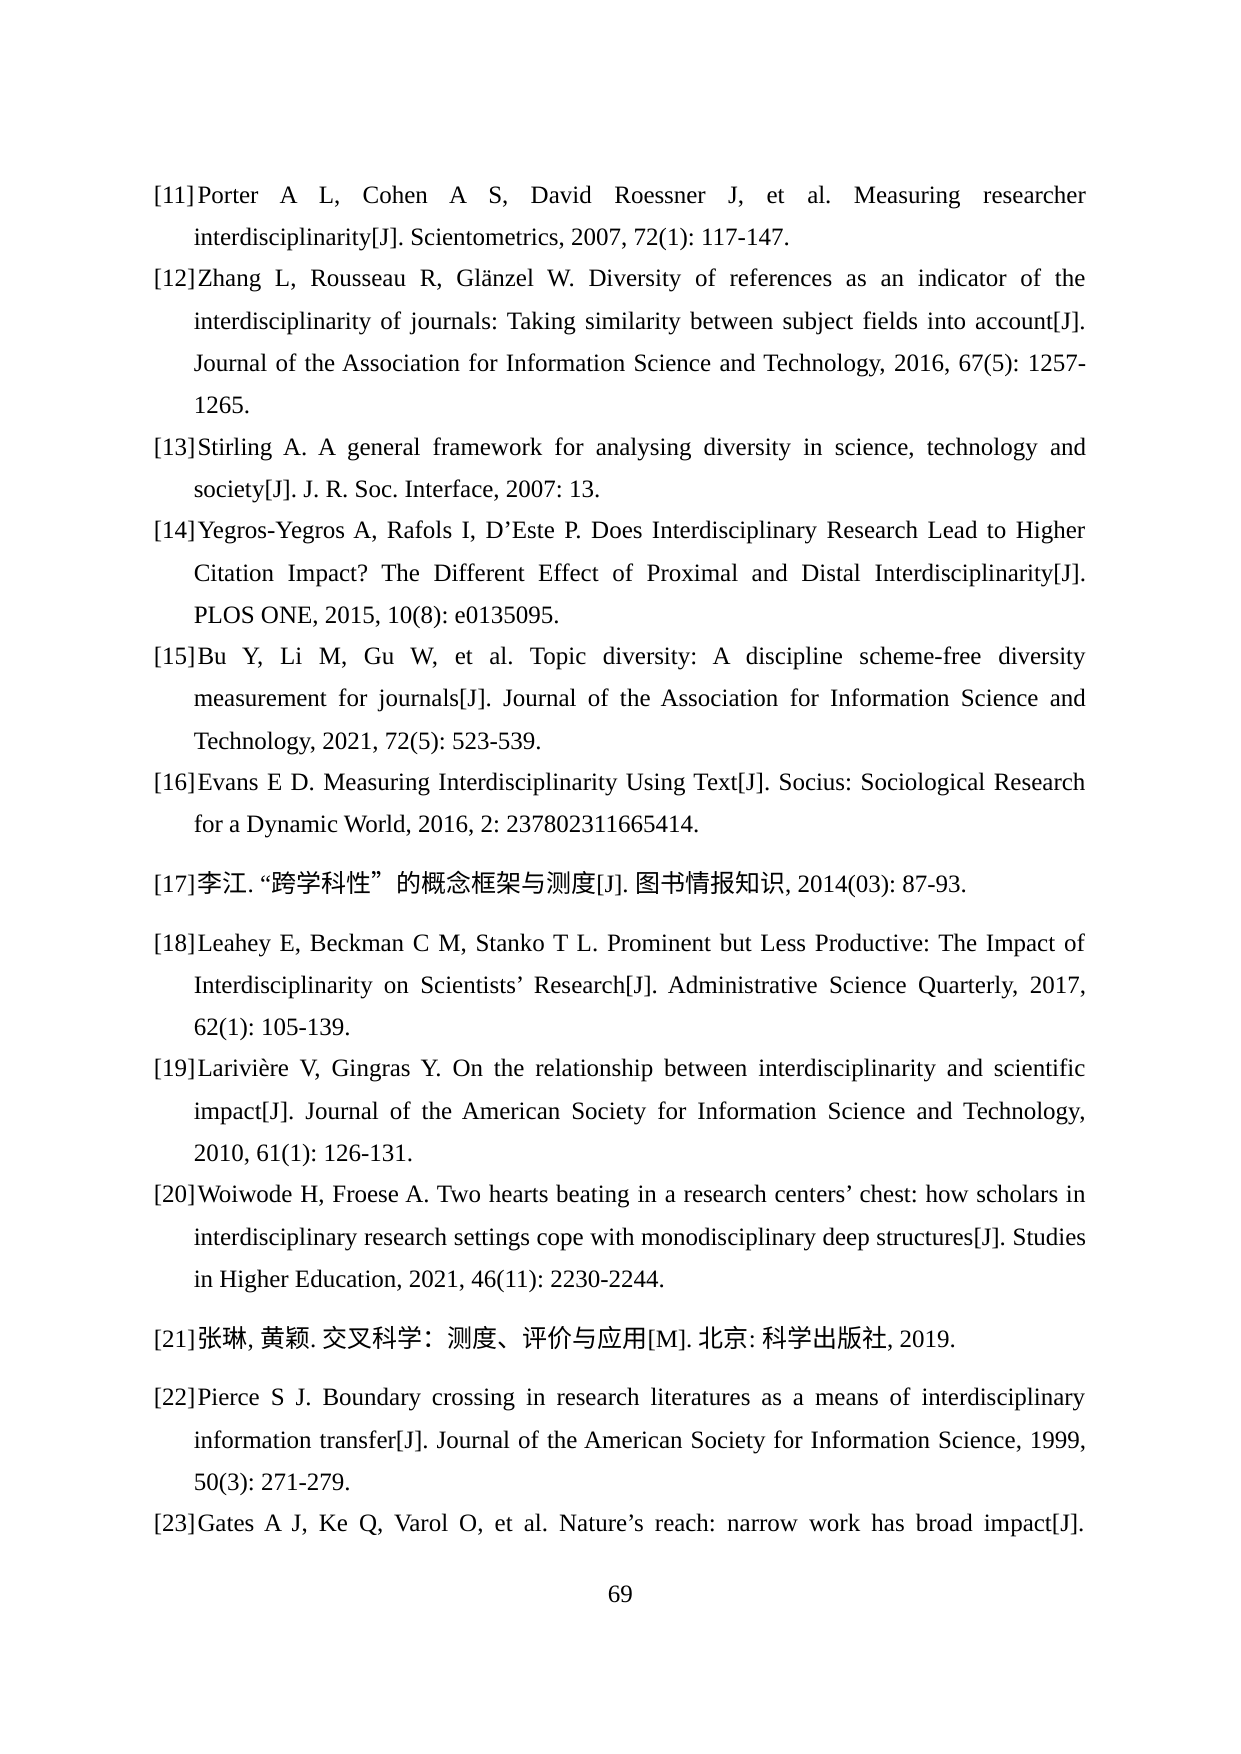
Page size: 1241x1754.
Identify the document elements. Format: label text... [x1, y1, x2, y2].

text [21] 张琳, 黄颖. 交叉科学：测度、评价与应用[M]. 北京: 科学出版社, 2019. [153, 1303, 1087, 1371]
text [13] Stirling A. A general framework for analysing diversity in science, technology and society[J]. J. R. Soc. Interface, 2007: 13. [153, 429, 1087, 505]
text [17] 李江. “跨学科性”的概念框架与测度[J]. 图书情报知识, 2014(03): 87-93. [153, 848, 1087, 916]
text [12] Zhang L, Rousseau R, Glänzel W. Diversity of references as an indicator of the interdisciplinarity of journals: Taking similarity between subject fields into account[J]. Journal of the Association for Information Science and Technology, 2016, 67(5): 1257-1265. [153, 261, 1087, 422]
text [11] Porter A L, Cohen A S, David Roessner J, et al. Measuring researcher interdisciplinarity[J]. Scientometrics, 2007, 72(1): 117-147. [153, 177, 1087, 253]
text [16] Evans E D. Measuring Interdisciplinarity Using Text[J]. Socius: Sociological Research for a Dynamic World, 2016, 2: 237802311665414. [153, 764, 1087, 841]
text [15] Bu Y, Li M, Gu W, et al. Topic diversity: A discipline scheme-free diversity measurement for journals[J]. Journal of the Association for Information Science and Technology, 2021, 72(5): 523-539. [153, 638, 1087, 757]
text [20] Woiwode H, Froese A. Two hearts beating in a research centers’ chest: how scholars in interdisciplinary research settings cope with monodisciplinary deep structures[J]. Studies in Higher Education, 2021, 46(11): 2230-2244. [153, 1177, 1087, 1296]
text [19] Larivière V, Gingras Y. On the relationship between interdisciplinarity and scientific impact[J]. Journal of the American Society for Information Science and Technology, 2010, 61(1): 126-131. [153, 1051, 1087, 1170]
text [22] Pierce S J. Boundary crossing in research literatures as a means of interdisciplinary information transfer[J]. Journal of the American Society for Information Science, 1999, 50(3): 271-279. [153, 1380, 1087, 1498]
text [18] Leahey E, Beckman C M, Stanko T L. Prominent but Less Productive: The Impact of Interdisciplinarity on Scientists’ Research[J]. Administrative Science Quarterly, 2017, 62(1): 105-139. [153, 925, 1087, 1044]
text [153, 1506, 1087, 1540]
text [14] Yegros-Yegros A, Rafols I, D’Este P. Does Interdisciplinary Research Lead to Higher Citation Impact? The Different Effect of Proximal and Distal Interdisciplinarity[J]. PLOS ONE, 2015, 10(8): e0135095. [153, 513, 1087, 631]
